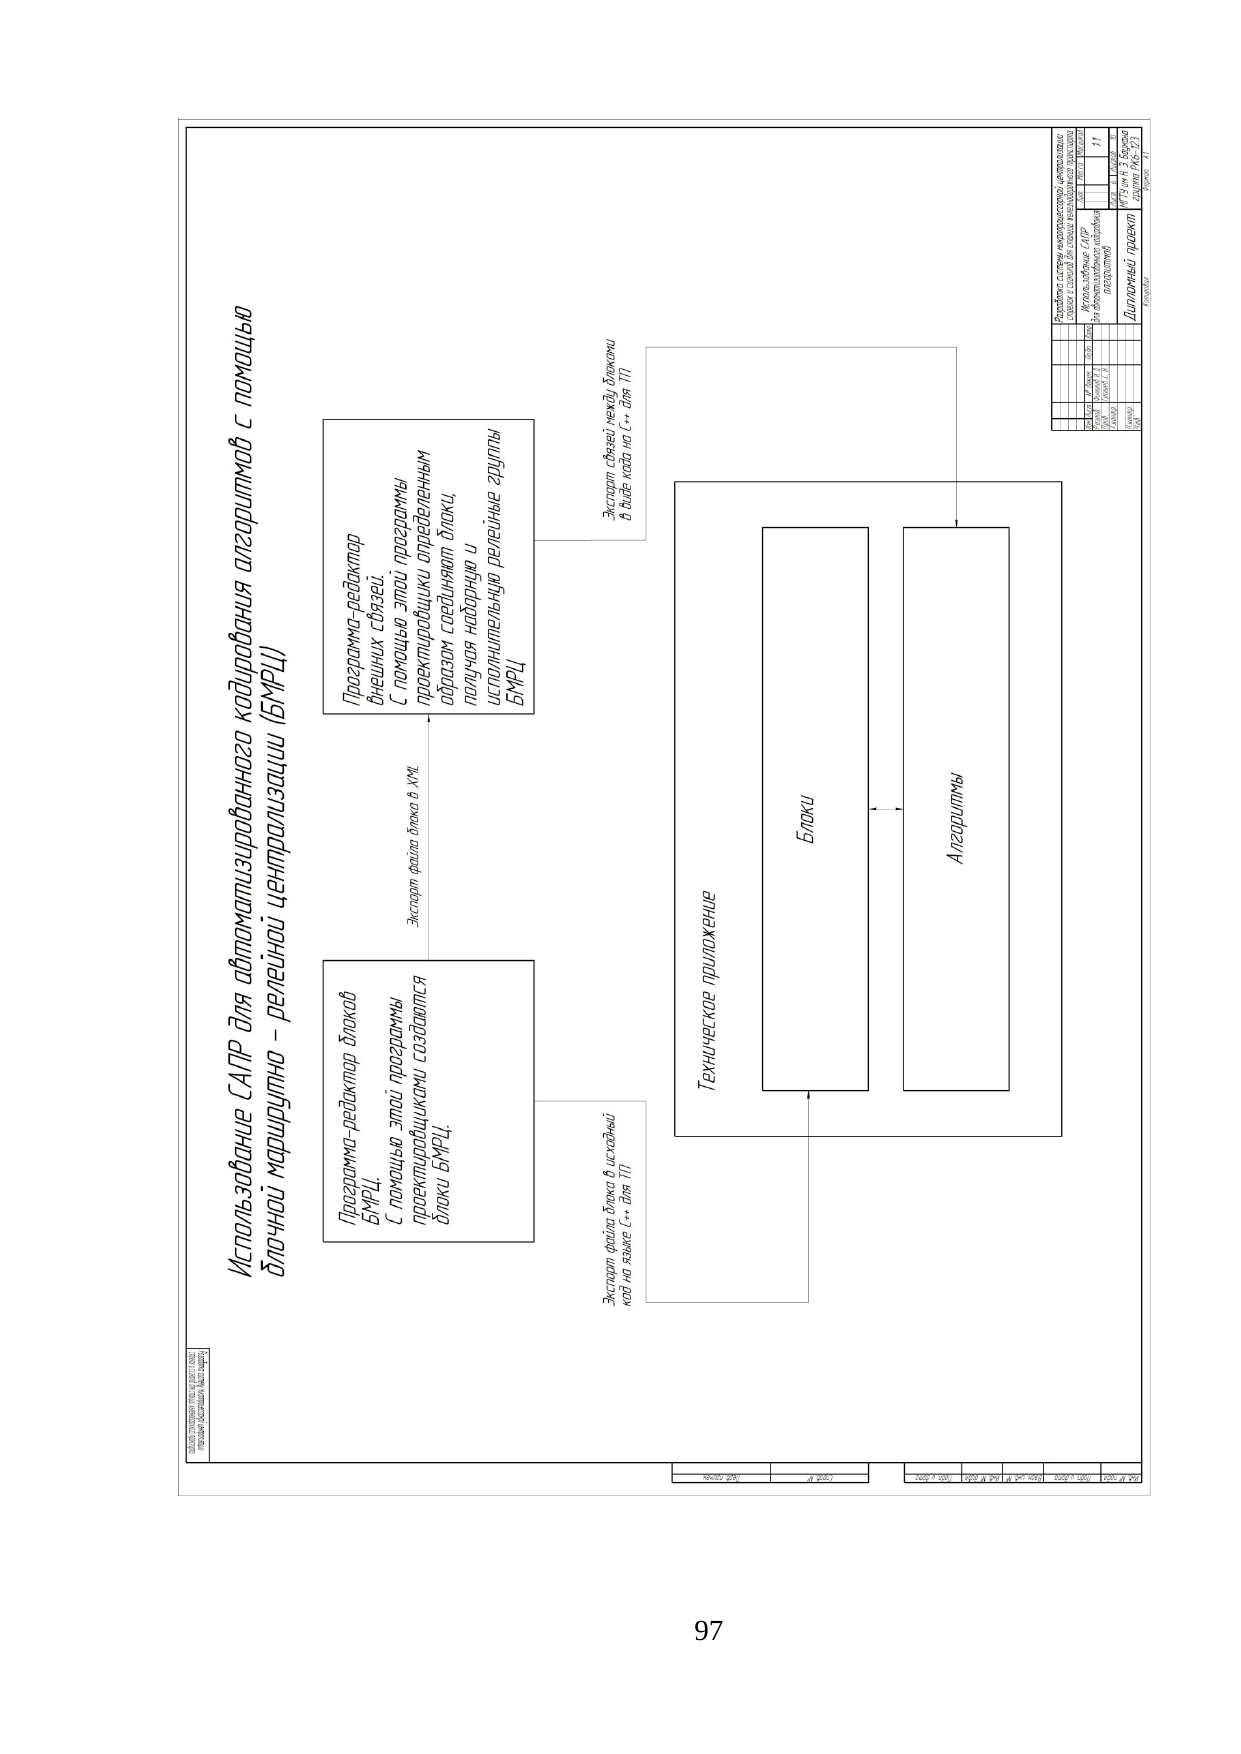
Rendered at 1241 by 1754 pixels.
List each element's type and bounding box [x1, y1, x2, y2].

picture [177, 118, 1151, 1496]
